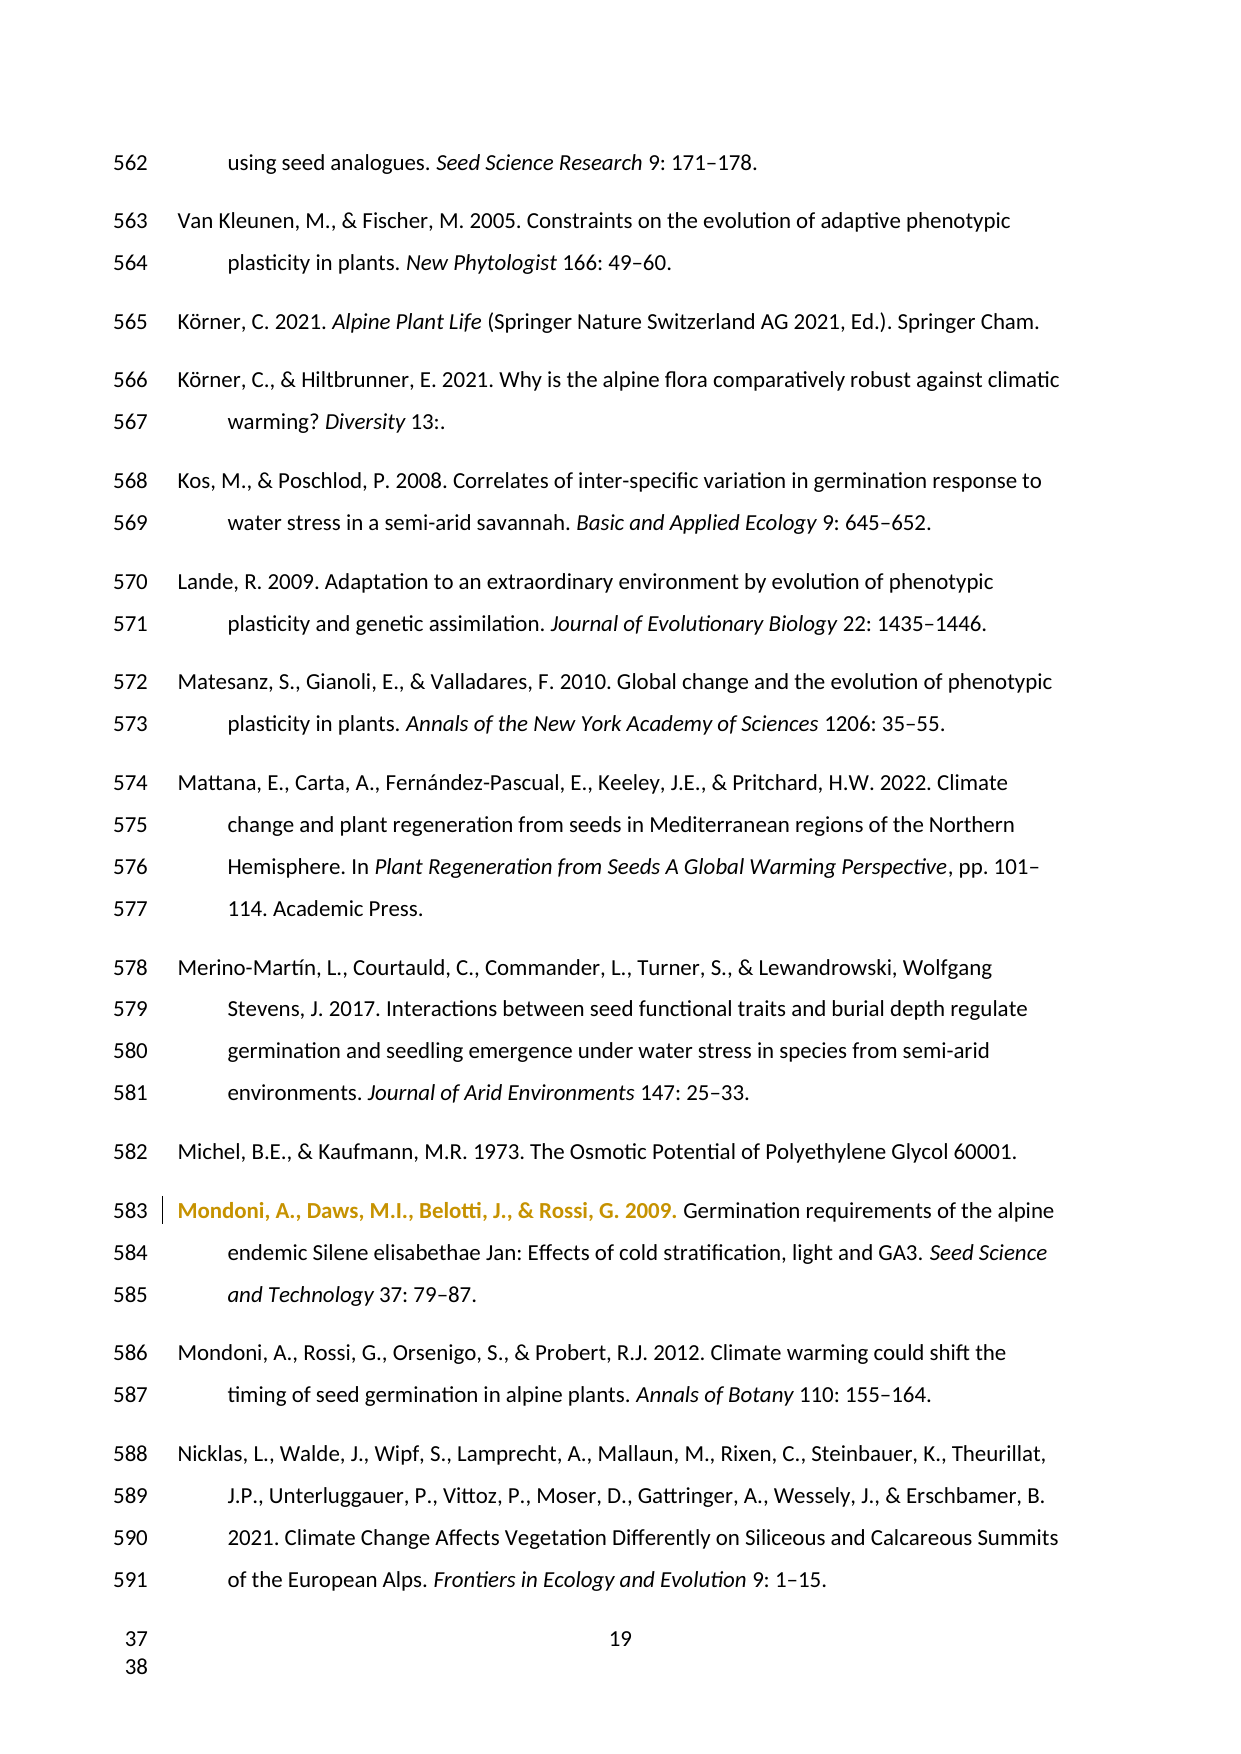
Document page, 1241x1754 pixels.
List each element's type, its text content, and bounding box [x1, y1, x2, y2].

text Matesanz, S., Gianoli, E., & Valladares, F. 2010. Global change and the evolution of phenotypic plasticity in plants. Annals of the New York Academy of Sciences 1206: 35–55. [177, 667, 1063, 737]
text Körner, C., & Hiltbrunner, E. 2021. Why is the alpine flora comparatively robust against climatic warming? Diversity 13:. [177, 366, 1063, 436]
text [177, 148, 1063, 176]
text Nicklas, L., Walde, J., Wipf, S., Lamprecht, A., Mallaun, M., Rixen, C., Steinbauer, K., Theurillat, J.P., Unterluggauer, P., Vittoz, P., Moser, D., Gattringer, A., Wessely, J., & Erschbamer, B. 2021. Climate Change Affects Vegetation Differently on Siliceous and Calcareous Summits of the European Alps. Frontiers in Ecology and Evolution 9: 1–15. [177, 1439, 1063, 1593]
text Mondoni, A., Rossi, G., Orsenigo, S., & Probert, R.J. 2012. Climate warming could shift the timing of seed germination in alpine plants. Annals of Botany 110: 155–164. [177, 1338, 1063, 1408]
text Lande, R. 2009. Adaptation to an extraordinary environment by evolution of phenotypic plasticity and genetic assimilation. Journal of Evolutionary Biology 22: 1435–1446. [177, 567, 1063, 637]
text Mattana, E., Carta, A., Fernández-Pascual, E., Keeley, J.E., & Pritchard, H.W. 2022. Climate change and plant regeneration from seeds in Mediterranean regions of the Northern Hemisphere. In Plant Regeneration from Seeds A Global Warming Perspective, pp. 101–114. Academic Press. [177, 768, 1063, 922]
text Van Kleunen, M., & Fischer, M. 2005. Constraints on the evolution of adaptive phenotypic plasticity in plants. New Phytologist 166: 49–60. [177, 206, 1063, 276]
text Michel, B.E., & Kaufmann, M.R. 1973. The Osmotic Potential of Polyethylene Glycol 60001. [177, 1137, 1063, 1165]
text Mondoni, A., Daws, M.I., Belotti, J., & Rossi, G. 2009. Germination requirements of the alpine endemic Silene elisabethae Jan: Effects of cold stratification, light and GA3. Seed Science and Technology 37: 79–87. [177, 1196, 1063, 1308]
text Merino-Martín, L., Courtauld, C., Commander, L., Turner, S., & Lewandrowski, Wolfgang Stevens, J. 2017. Interactions between seed functional traits and burial depth regulate germination and seedling emergence under water stress in species from semi-arid environments. Journal of Arid Environments 147: 25–33. [177, 953, 1063, 1107]
text Körner, C. 2021. Alpine Plant Life (Springer Nature Switzerland AG 2021, Ed.). Springer Cham. [177, 307, 1063, 335]
text Kos, M., & Poschlod, P. 2008. Correlates of inter-specific variation in germination response to water stress in a semi-arid savannah. Basic and Applied Ecology 9: 645–652. [177, 466, 1063, 536]
